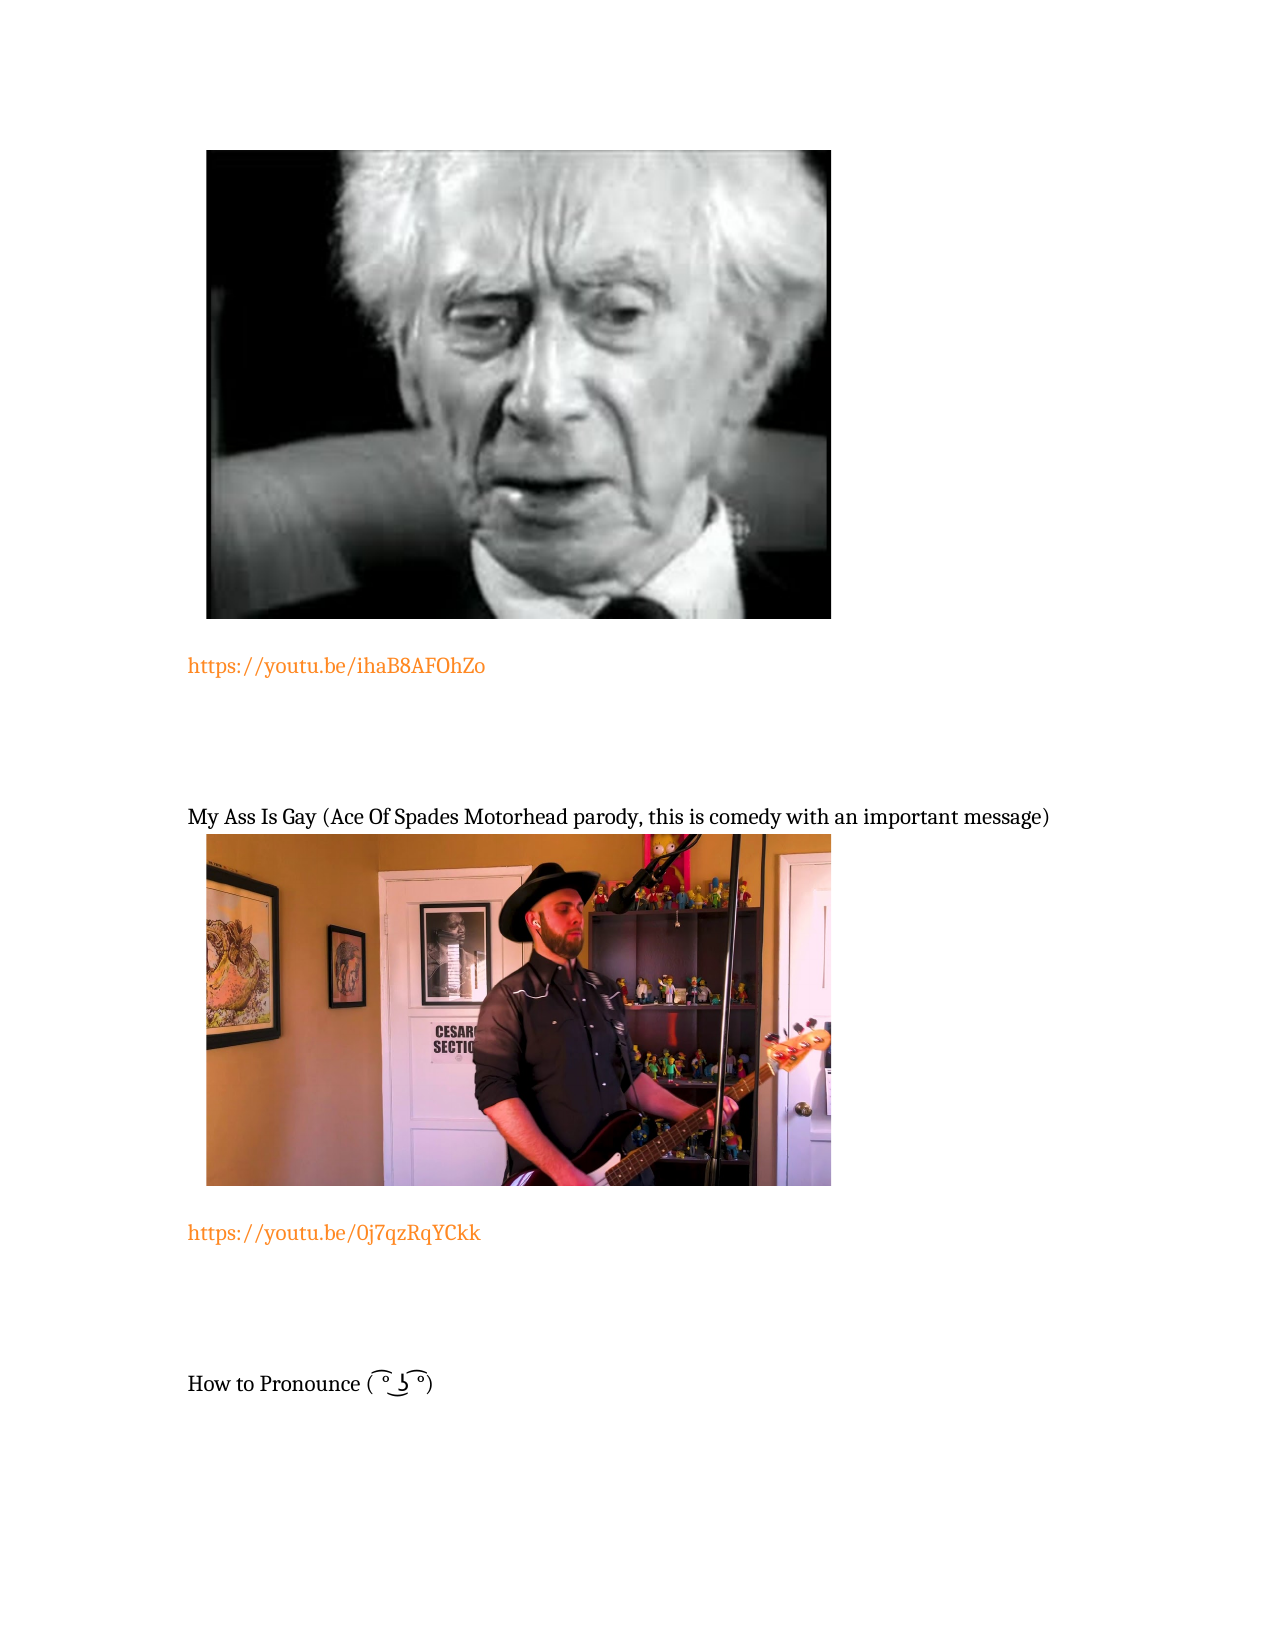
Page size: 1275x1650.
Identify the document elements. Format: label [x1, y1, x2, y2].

picture [206, 150, 832, 619]
text [187, 150, 1087, 1397]
picture [206, 834, 832, 1186]
